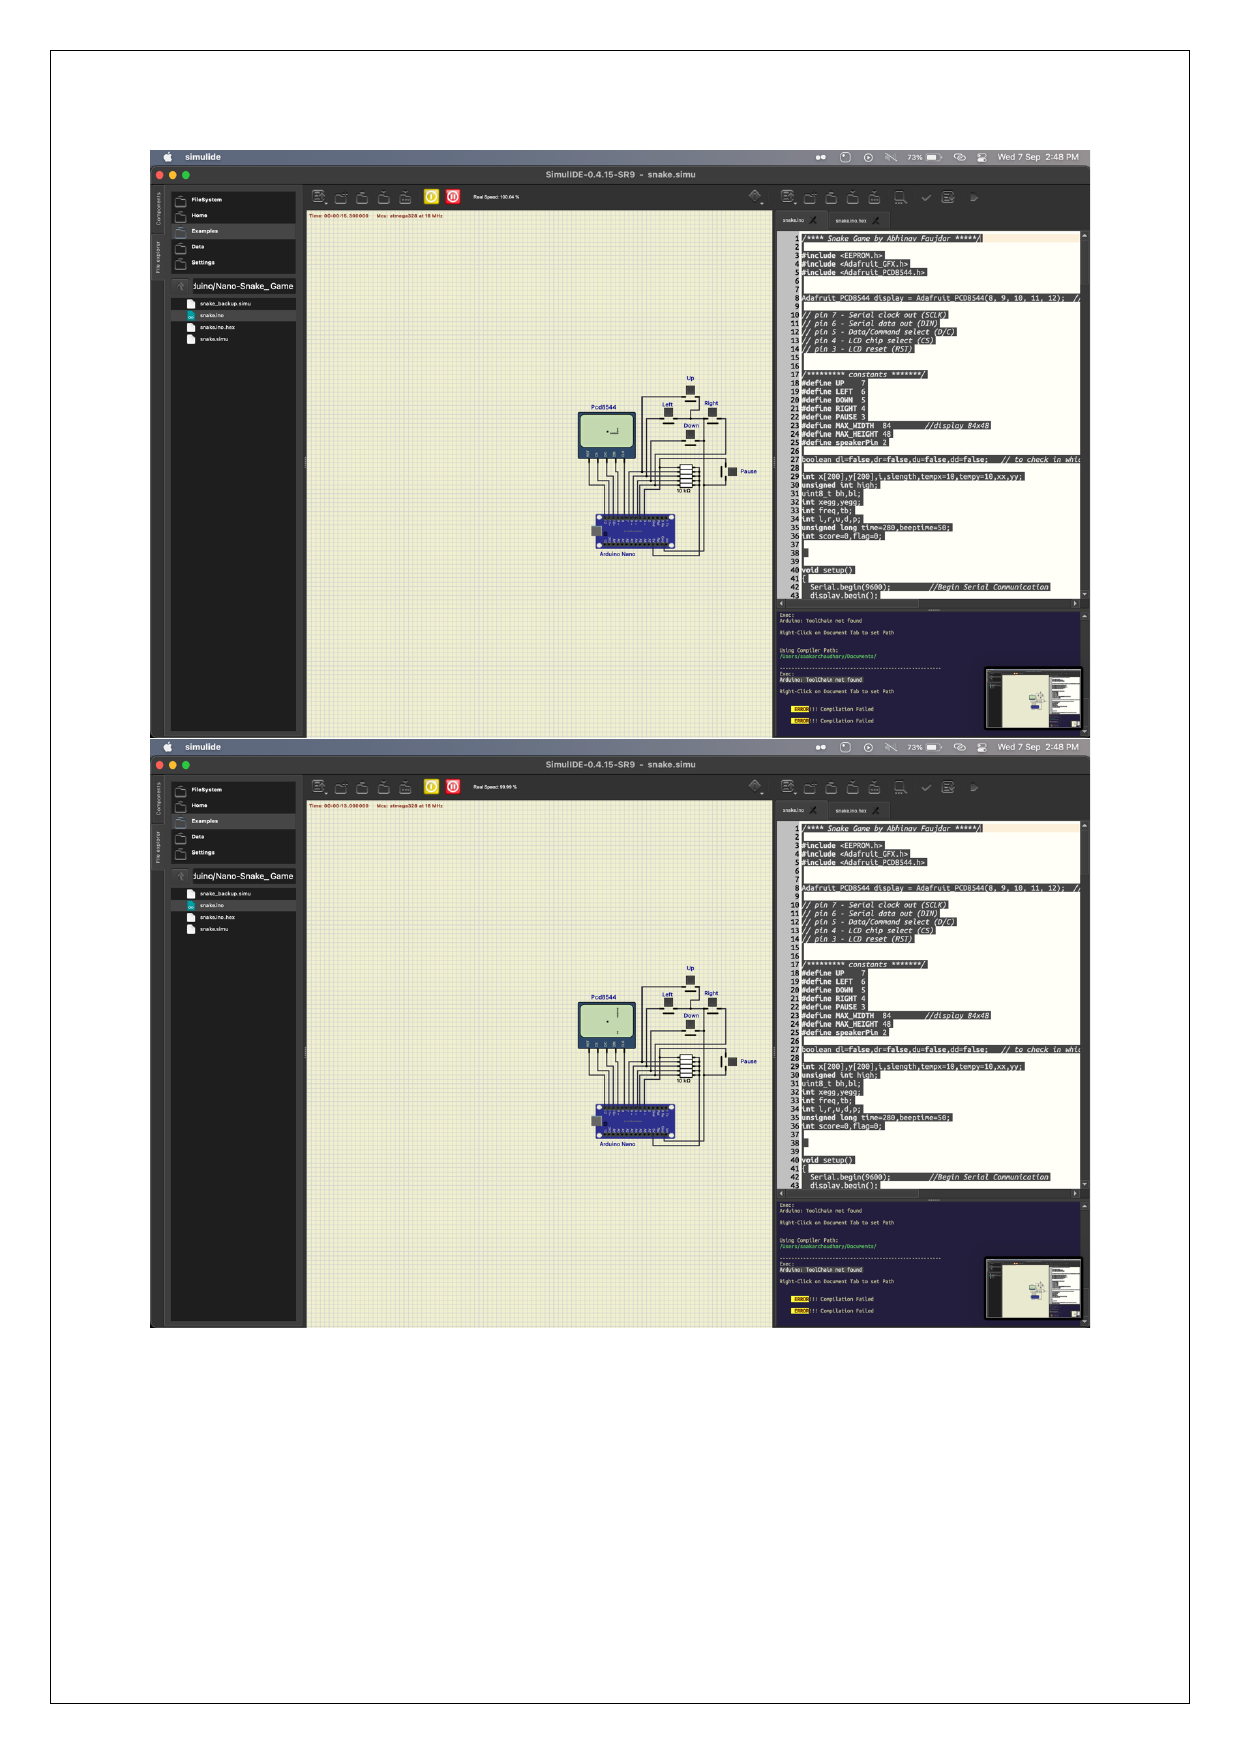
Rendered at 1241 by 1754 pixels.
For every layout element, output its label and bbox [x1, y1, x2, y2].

picture [150, 739, 1091, 1328]
picture [150, 150, 1091, 738]
